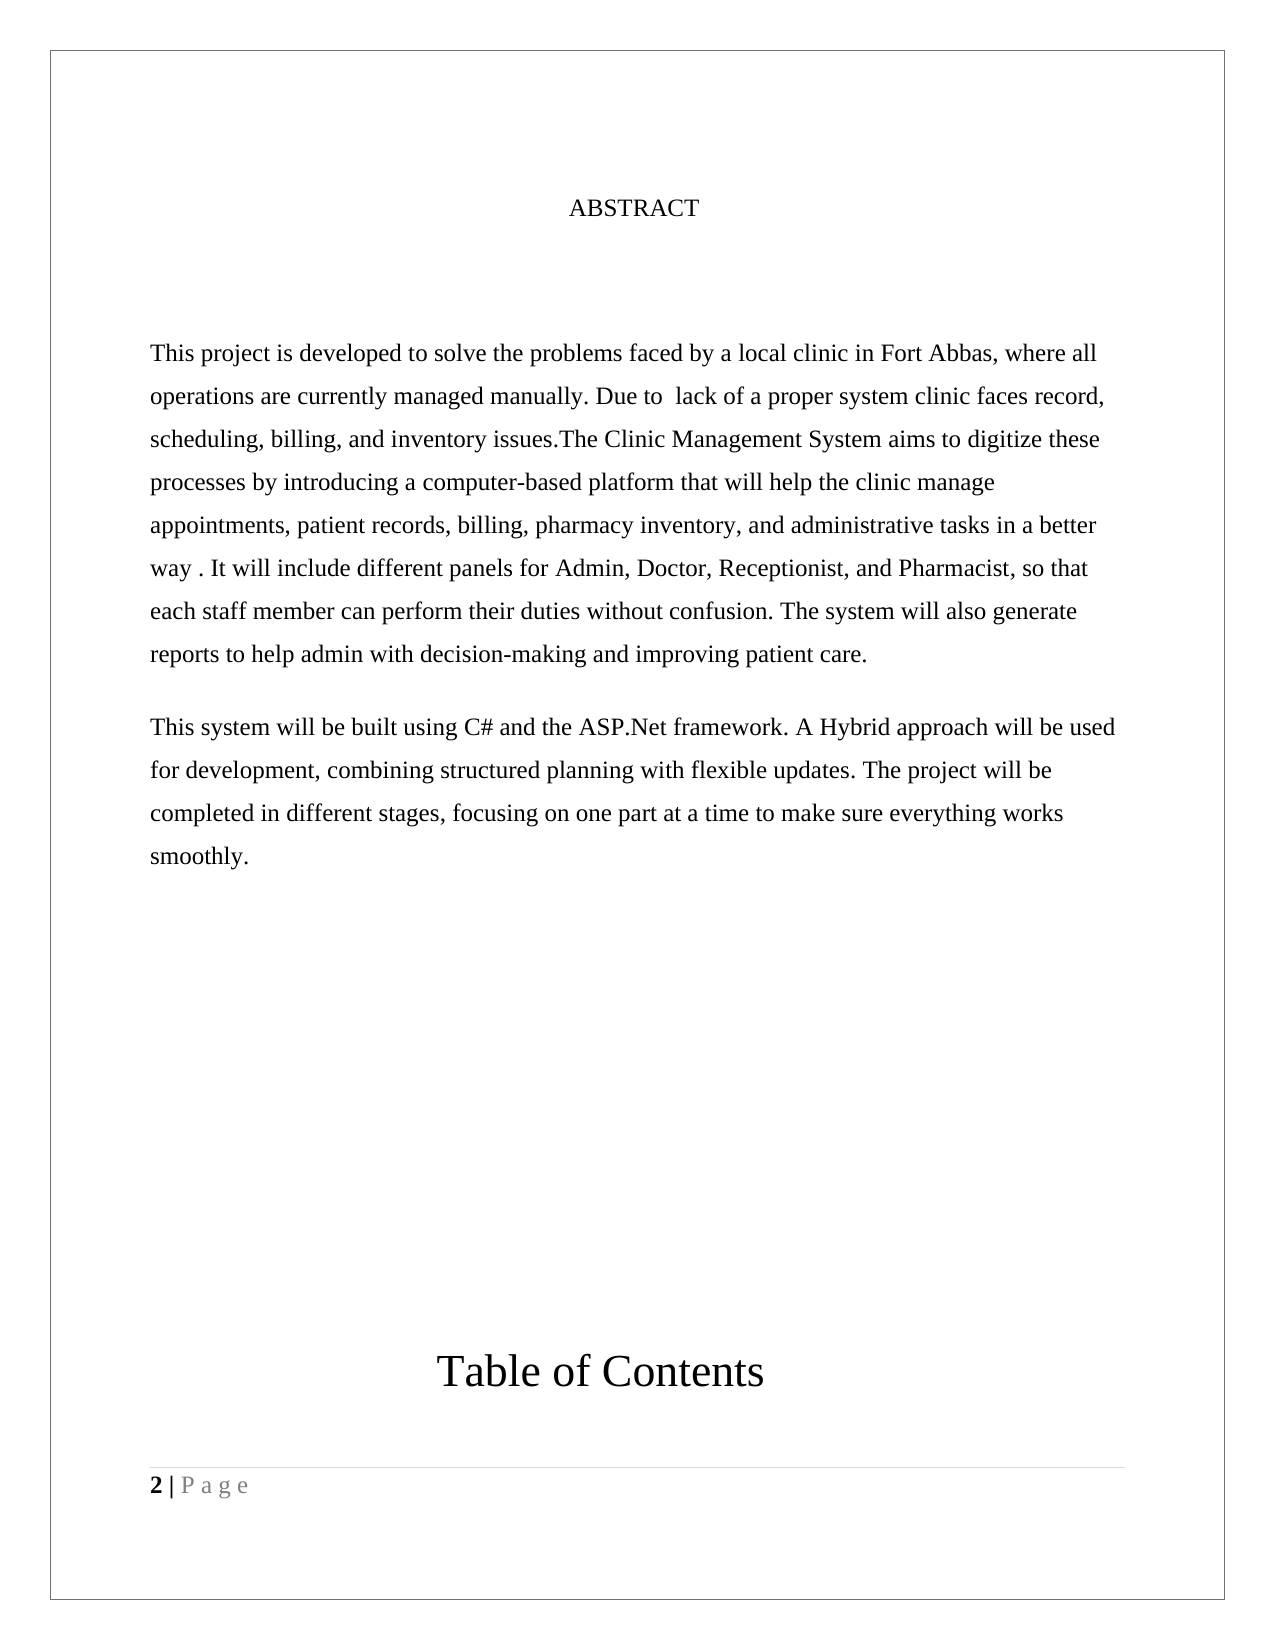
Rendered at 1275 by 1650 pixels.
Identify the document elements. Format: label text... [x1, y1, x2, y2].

text This project is developed to solve the problems faced by a local clinic in Fort Abbas, where all operations are currently managed manually. Due to lack of a proper system clinic faces record, scheduling, billing, and inventory issues.The Clinic Management System aims to digitize these processes by introducing a computer-based platform that will help the clinic manage appointments, patient records, billing, pharmacy inventory, and administrative tasks in a better way . It will include different panels for Admin, Doctor, Receptionist, and Pharmacist, so that each staff member can perform their duties without confusion. The system will also generate reports to help admin with decision-making and improving patient care. [150, 338, 1125, 668]
text This system will be built using C# and the ASP.Net framework. A Hybrid approach will be used for development, combining structured planning with flexible updates. The project will be completed in different stages, focusing on one part at a time to make sure everything works smoothly. [150, 712, 1125, 870]
list ABSTRACT [225, 193, 1125, 222]
text Table of Contents [150, 1344, 1125, 1396]
